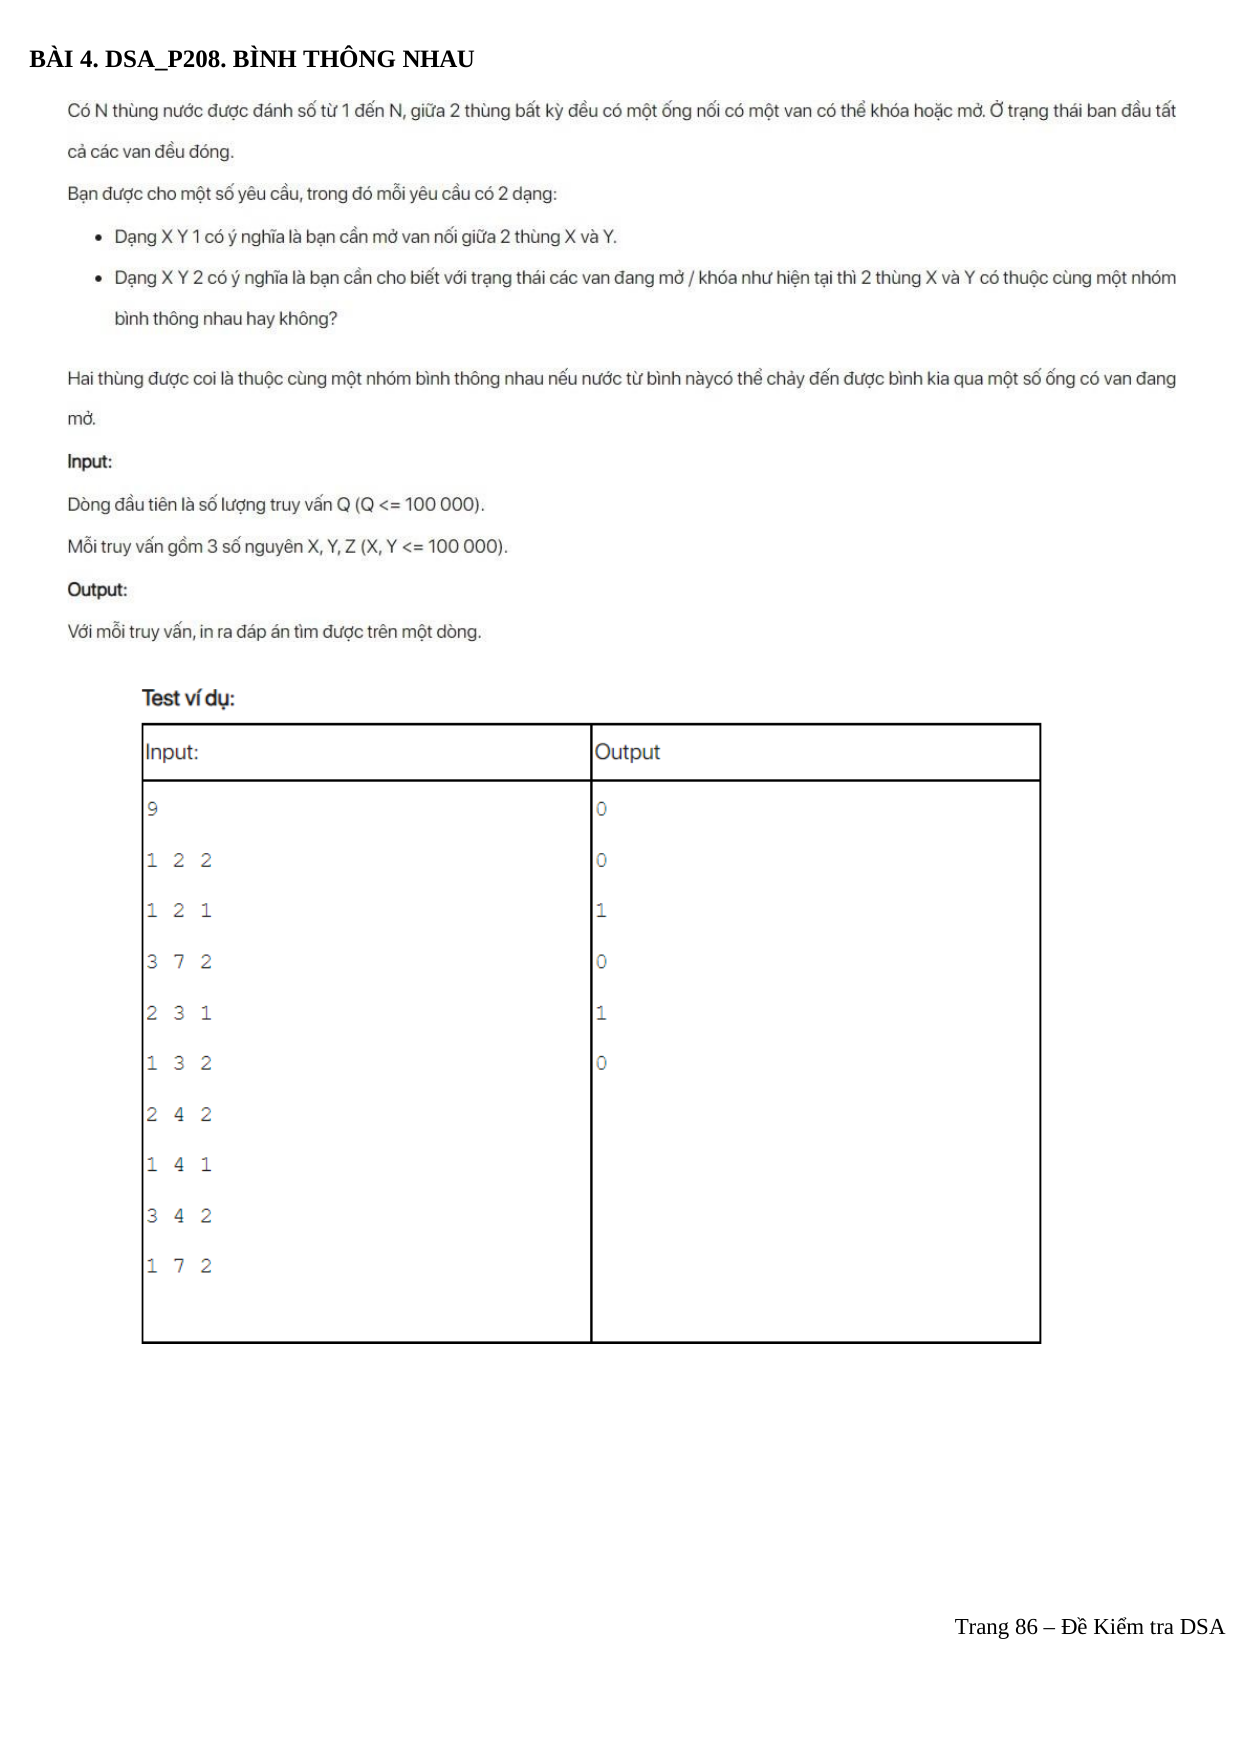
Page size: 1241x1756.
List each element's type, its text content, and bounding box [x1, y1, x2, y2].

picture [67, 100, 1177, 642]
picture [141, 688, 1042, 1344]
text BÀI 4. DSA_P208. BÌNH THÔNG NHAU [29, 44, 1226, 72]
